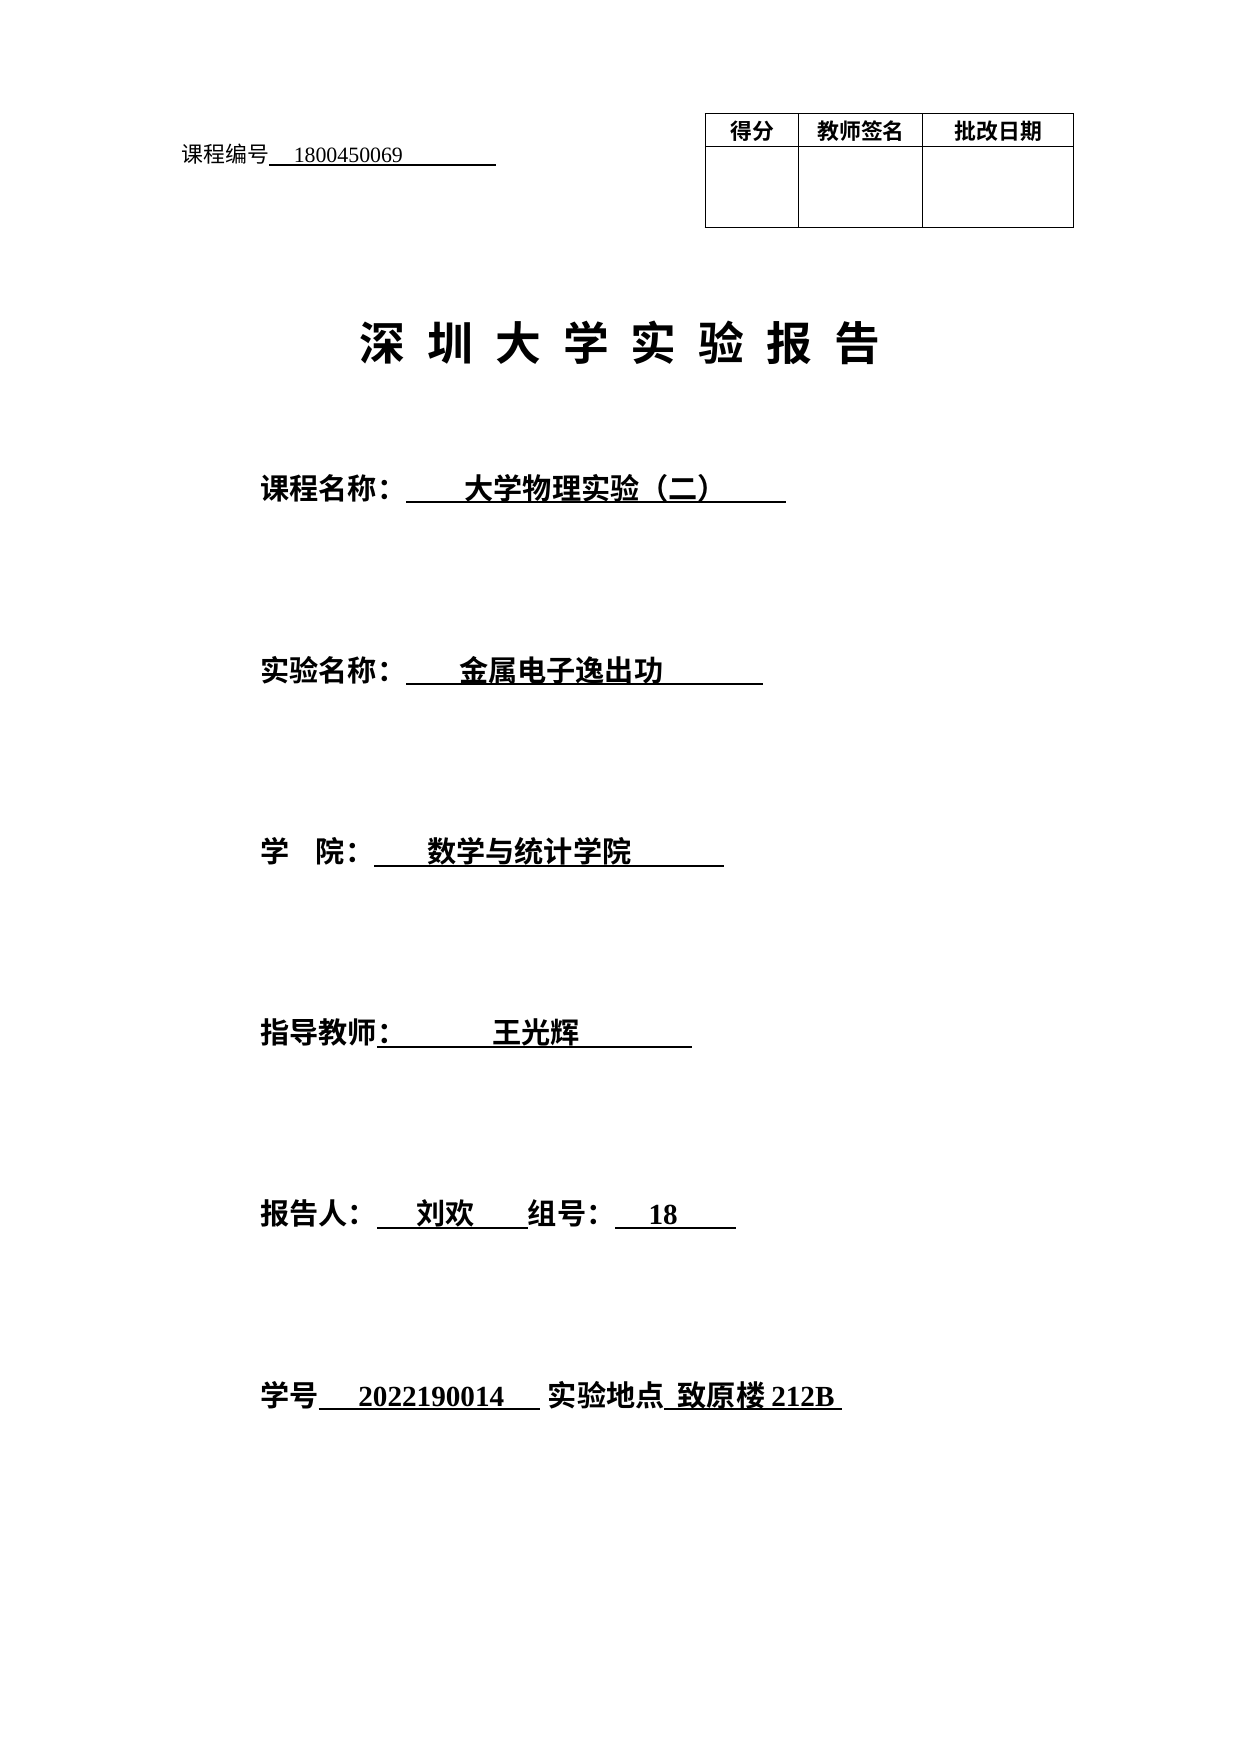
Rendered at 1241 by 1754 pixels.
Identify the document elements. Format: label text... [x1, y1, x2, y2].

text 课程名称： 大学物理实验（二） [148, 454, 1092, 519]
table_header 教师签名 [799, 114, 922, 146]
text 学 院： 数学与统计学院 [148, 817, 1092, 882]
text 报告人： 刘欢 组号： 18 [148, 1179, 1092, 1244]
table_header 得分 [706, 114, 798, 146]
text 深 圳 大 学 实 验 报 告 [148, 292, 1092, 389]
text 实验名称： 金属电子逸出功 [148, 636, 1092, 701]
text 学号 2022190014 实验地点 致原楼212B [148, 1361, 1092, 1426]
table_cell [799, 147, 922, 227]
text 指导教师： 王光辉 [148, 998, 1092, 1063]
table_header 批改日期 [923, 114, 1073, 146]
table_cell [923, 147, 1073, 227]
table_cell [706, 147, 798, 227]
